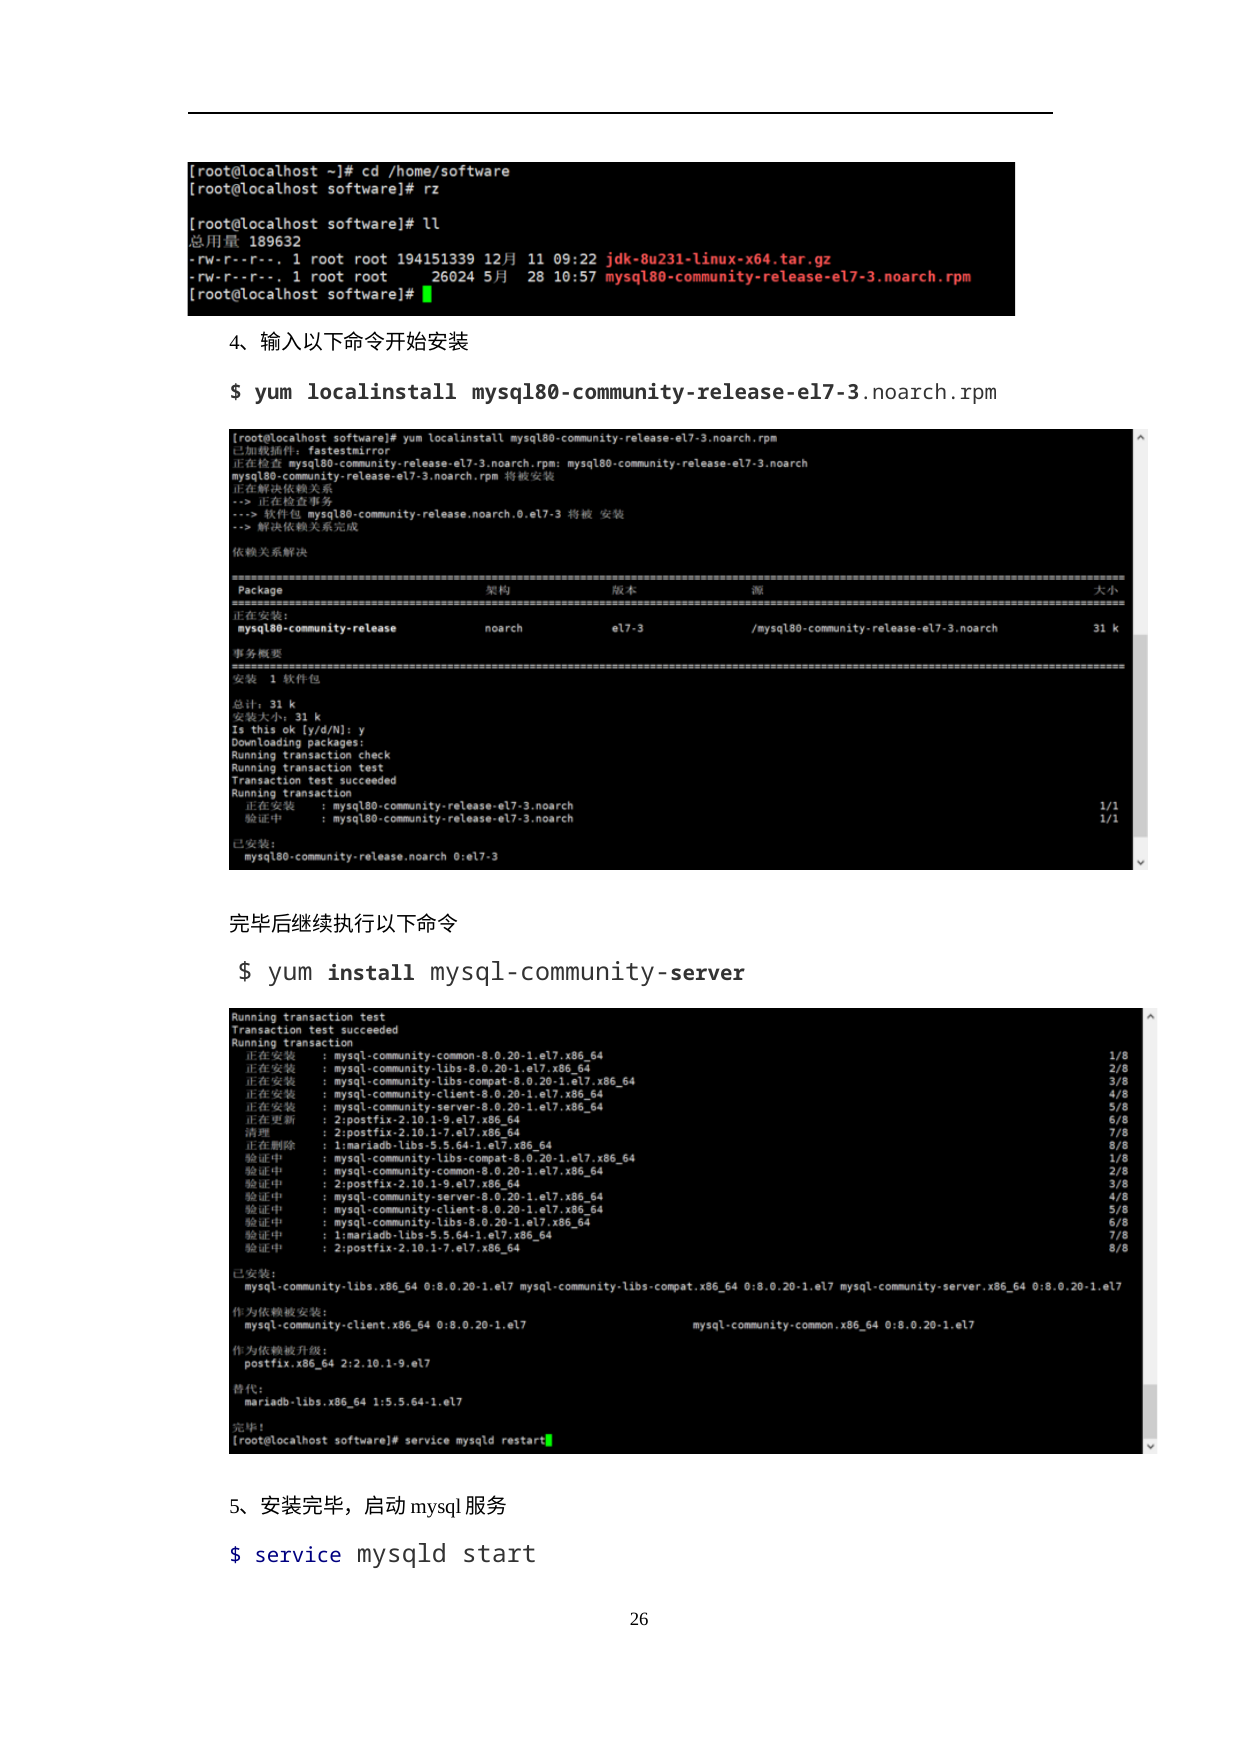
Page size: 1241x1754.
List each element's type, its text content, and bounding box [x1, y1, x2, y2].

text 完毕后继续执行以下命令 [187, 906, 1053, 939]
picture [229, 429, 1148, 870]
picture [187, 162, 1016, 316]
text $ yum install mysql-community-server [187, 939, 1053, 1004]
text $ yum localinstall mysql80-community-release-el7-3.noarch.rpm [187, 357, 1053, 422]
text $ service mysqld start [187, 1520, 1053, 1585]
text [187, 162, 1053, 324]
text 4、输入以下命令开始安装 [187, 324, 1053, 357]
text 5、安装完毕，启动mysql服务 [187, 1488, 1053, 1520]
picture [229, 1008, 1158, 1454]
